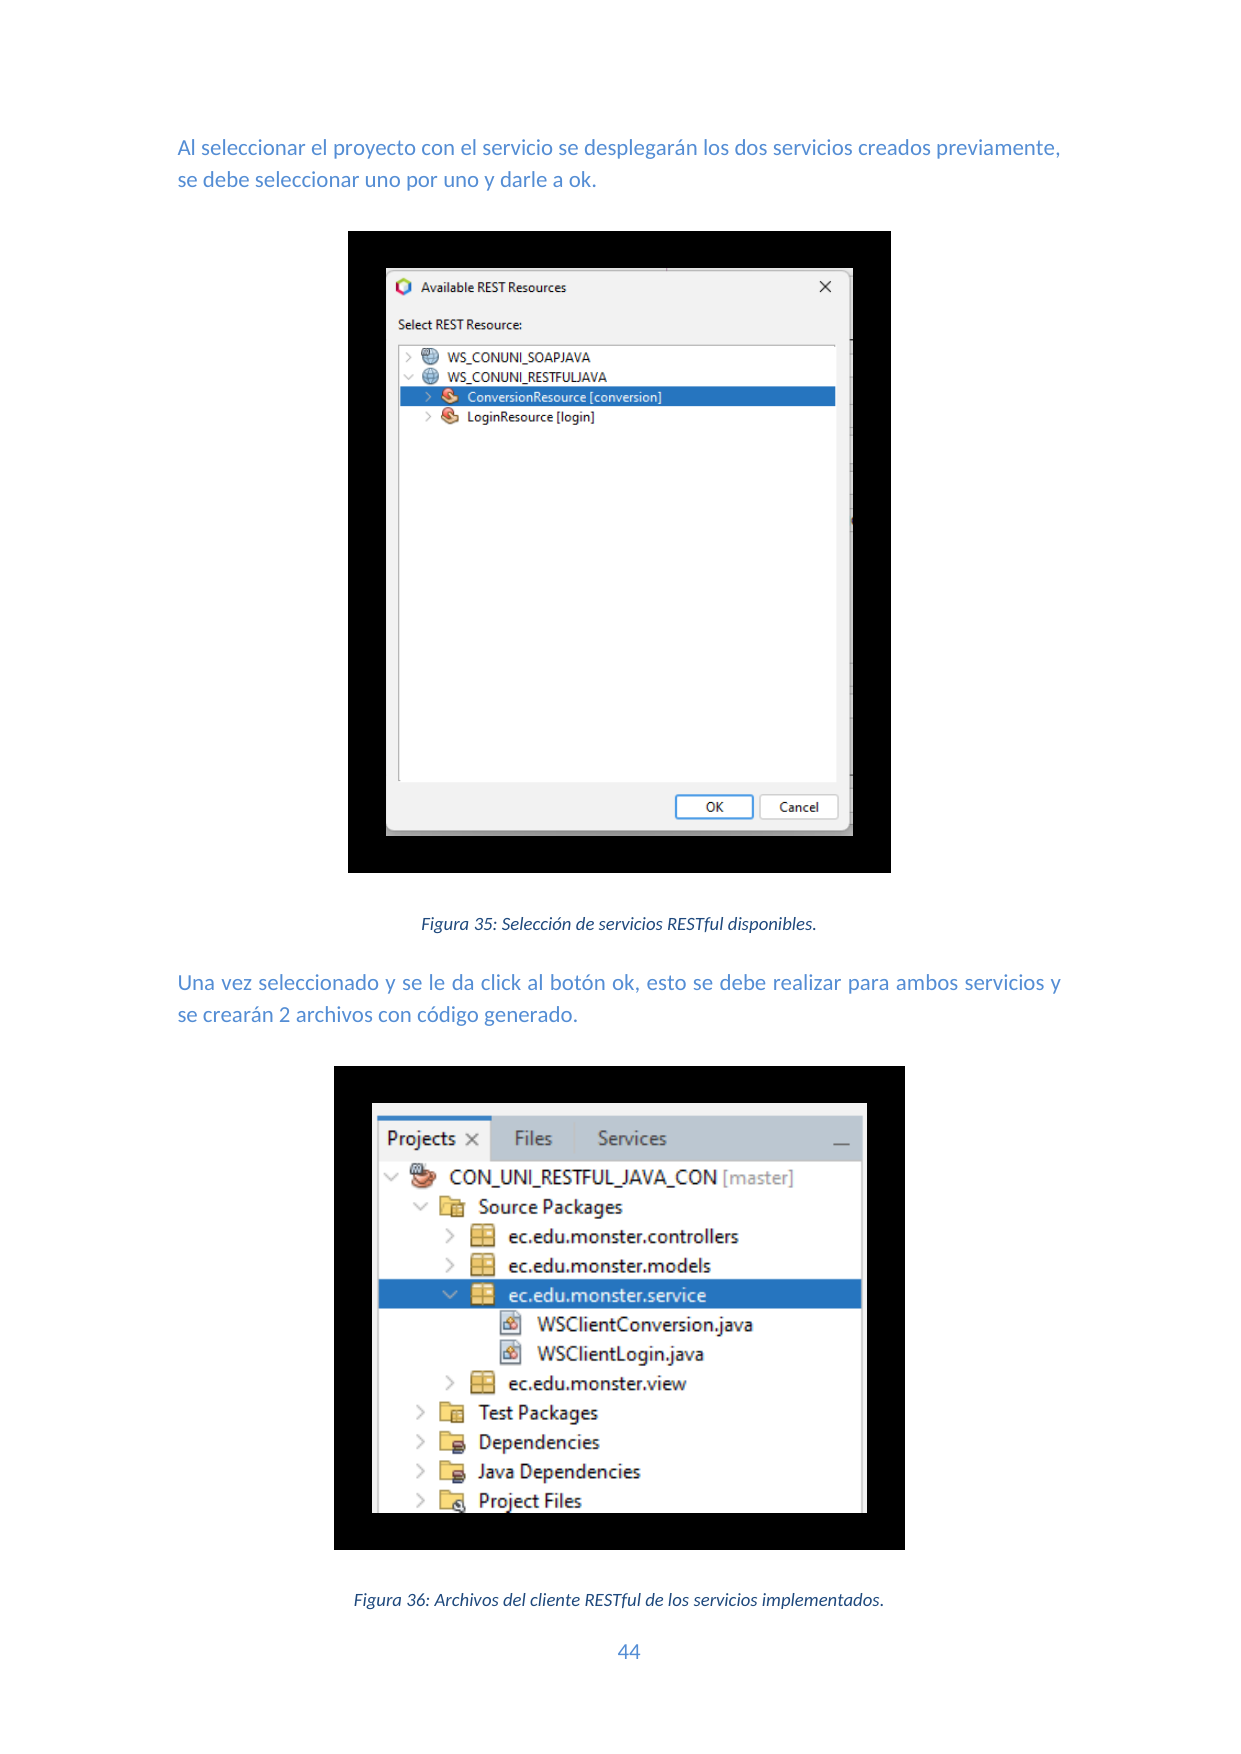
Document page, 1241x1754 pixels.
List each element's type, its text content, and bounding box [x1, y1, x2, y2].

text Figura 35: Selección de servicios RESTful disponibles. [177, 912, 1063, 935]
picture [372, 1103, 867, 1513]
text Una vez seleccionado y se le da click al botón ok, esto se debe realizar para ambos servicios y se crearán 2 archivos con código generado. [177, 968, 1063, 1028]
picture [386, 268, 853, 836]
text Figura 36: Archivos del cliente RESTful de los servicios implementados. [177, 1588, 1063, 1611]
text Al seleccionar el proyecto con el servicio se desplegarán los dos servicios creados previamente, se debe seleccionar uno por uno y darle a ok. [177, 133, 1063, 193]
